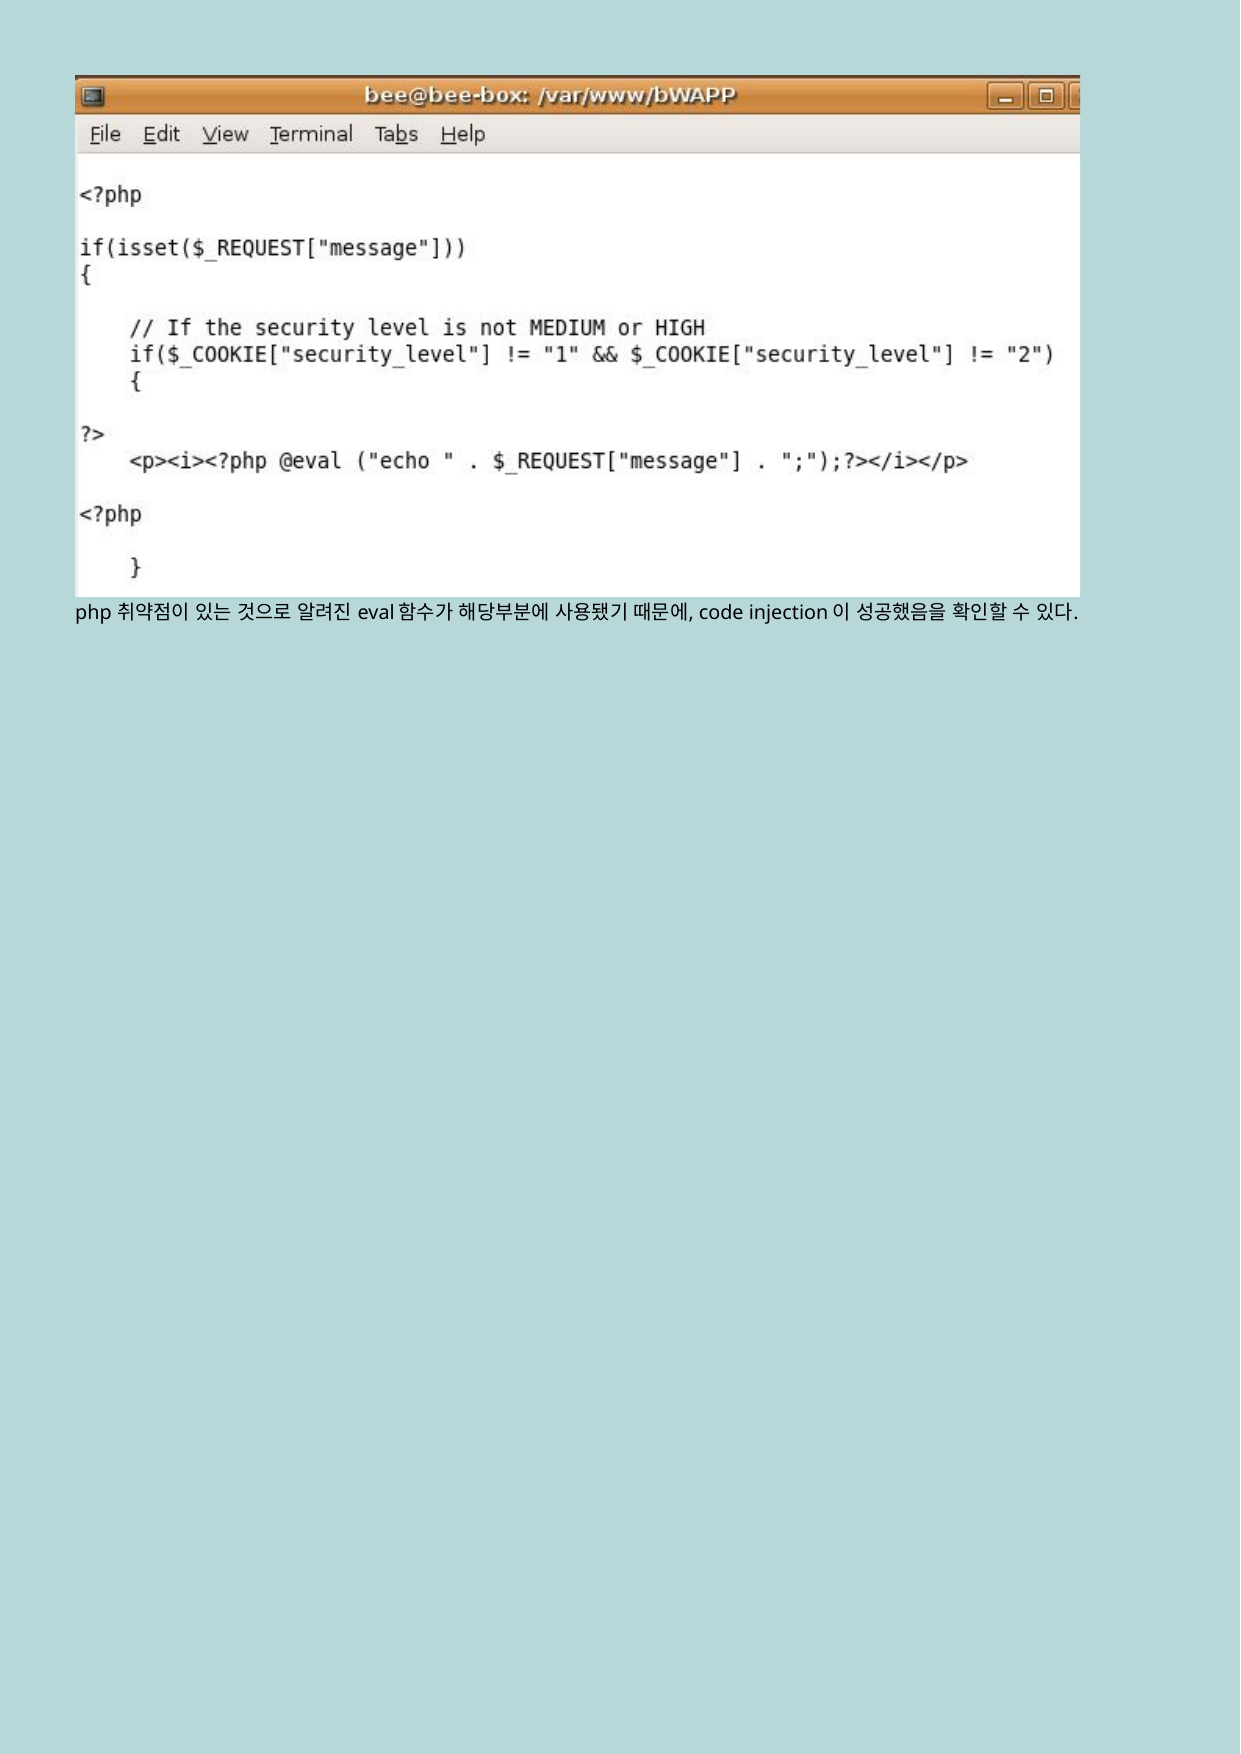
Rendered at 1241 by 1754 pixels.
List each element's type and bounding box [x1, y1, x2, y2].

picture [75, 75, 1081, 597]
table_cell [64, 75, 1199, 625]
